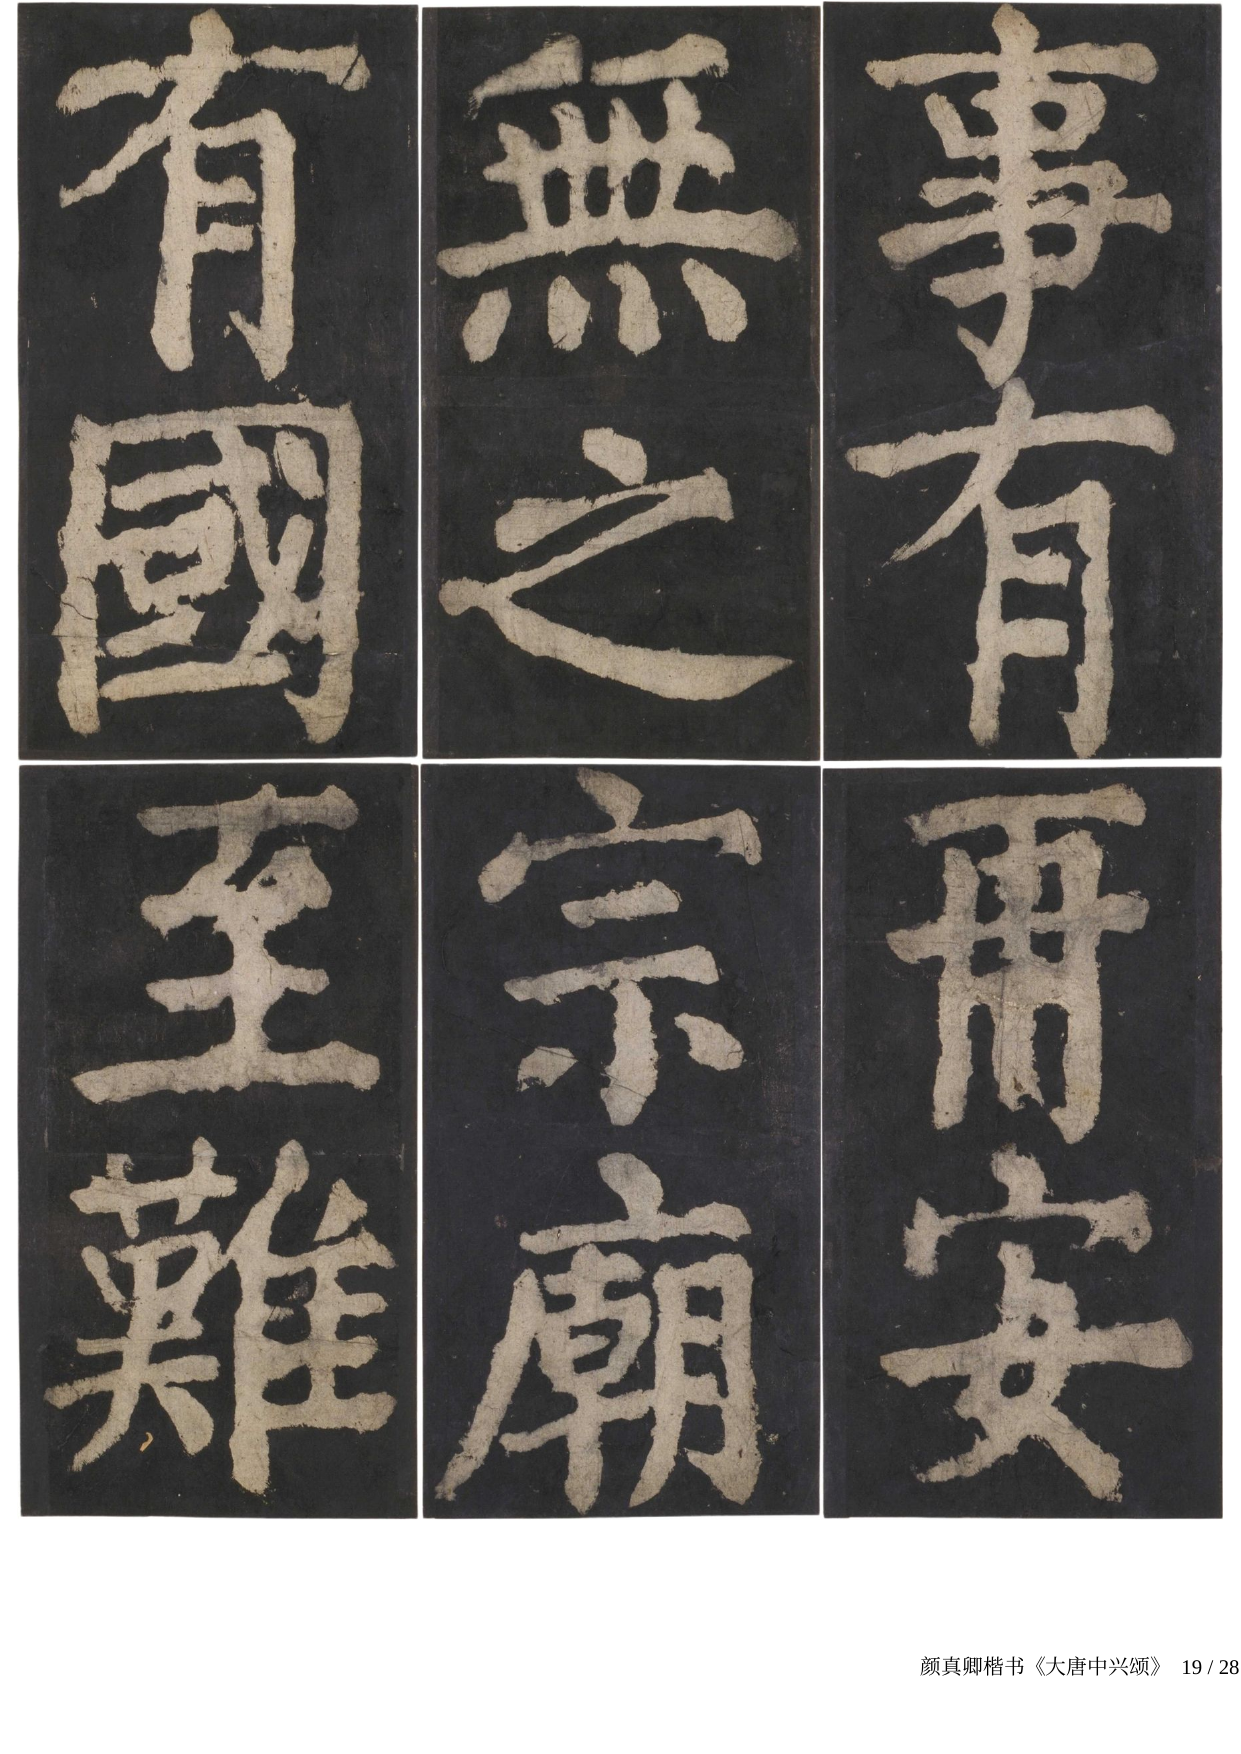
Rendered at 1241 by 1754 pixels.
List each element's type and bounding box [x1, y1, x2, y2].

picture [17, 1, 1224, 1520]
